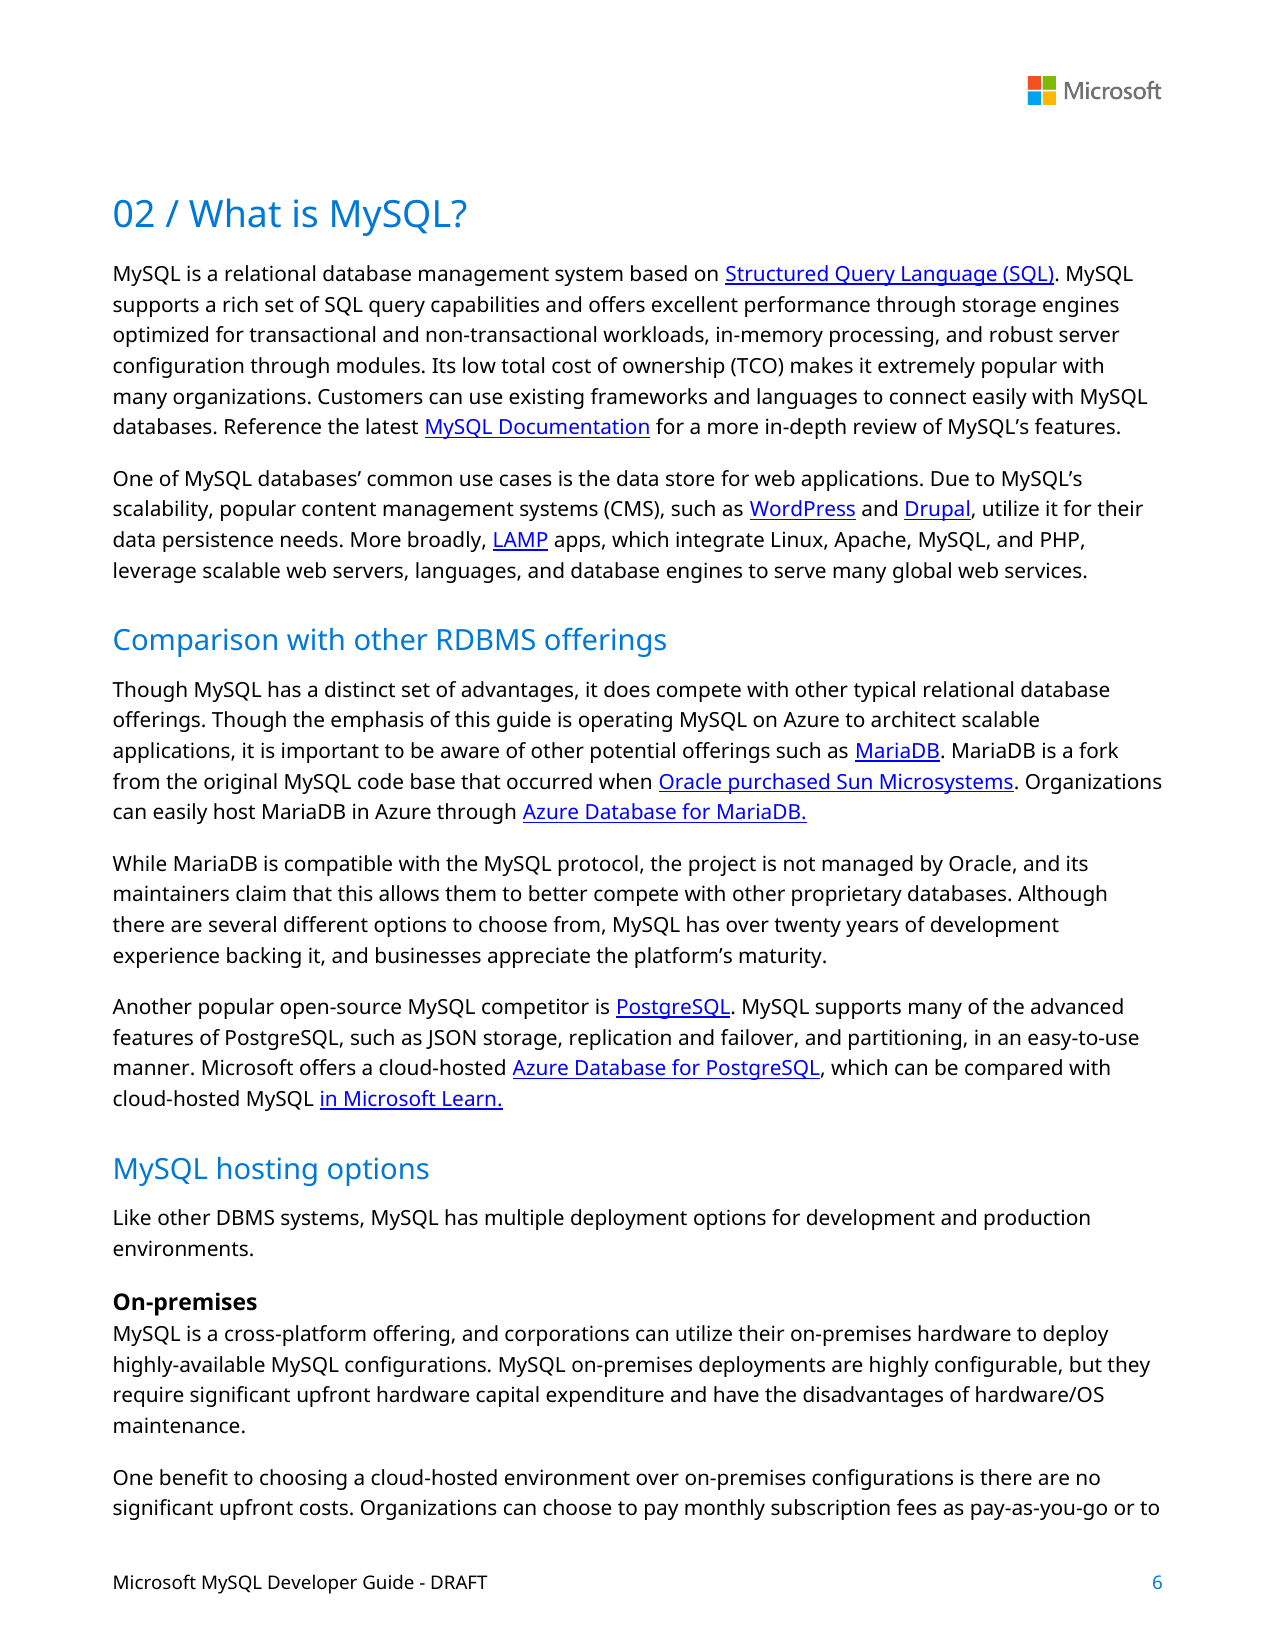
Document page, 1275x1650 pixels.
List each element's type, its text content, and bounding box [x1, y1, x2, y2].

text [112, 1463, 1162, 1522]
subtitle On-premises [112, 1286, 1162, 1317]
text Like other DBMS systems, MySQL has multiple deployment options for development and production environments. [112, 1203, 1162, 1262]
text MySQL is a cross-platform offering, and corporations can utilize their on-premises hardware to deploy highly-available MySQL configurations. MySQL on-premises deployments are highly configurable, but they require significant upfront hardware capital expenditure and have the disadvantages of hardware/OS maintenance. [112, 1319, 1162, 1439]
picture [1026, 75, 1163, 107]
subtitle MySQL hosting options [112, 1148, 1162, 1188]
text Another popular open-source MySQL competitor is PostgreSQL. MySQL supports many of the advanced features of PostgreSQL, such as JSON storage, replication and failover, and partitioning, in an easy-to-use manner. Microsoft offers a cloud-hosted Azure Database for PostgreSQL, which can be compared with cloud-hosted MySQL in Microsoft Learn. [112, 992, 1162, 1113]
text MySQL is a relational database management system based on Structured Query Language (SQL). MySQL supports a rich set of SQL query capabilities and offers excellent performance through storage engines optimized for transactional and non-transactional workloads, in-memory processing, and robust server configuration through modules. Its low total cost of ownership (TCO) makes it extremely popular with many organizations. Customers can use existing frameworks and languages to connect easily with MySQL databases. Reference the latest MySQL Documentation for a more in-depth review of MySQL’s features. [112, 259, 1162, 441]
text While MariaDB is compatible with the MySQL protocol, the project is not managed by Oracle, and its maintainers claim that this allows them to better compete with other proprietary databases. Although there are several different options to choose from, MySQL has over twenty years of development experience backing it, and businesses appreciate the platform’s maturity. [112, 849, 1162, 969]
text Though MySQL has a distinct set of advantages, it does compete with other typical relational database offerings. Though the emphasis of this guide is operating MySQL on Azure to architect scalable applications, it is important to be aware of other potential offerings such as MariaDB. MariaDB is a fork from the original MySQL code base that occurred when Oracle purchased Sun Microsystems. Organizations can easily host MariaDB in Azure through Azure Database for MariaDB. [112, 675, 1162, 826]
text One of MySQL databases’ common use cases is the data store for web applications. Due to MySQL’s scalability, popular content management systems (CMS), such as WordPress and Drupal, utilize it for their data persistence needs. More broadly, LAMP apps, which integrate Linux, Apache, MySQL, and PHP, leverage scalable web servers, languages, and database engines to serve many global web services. [112, 464, 1162, 584]
subtitle 02 / What is MySQL? [112, 187, 1162, 238]
subtitle Comparison with other RDBMS offerings [112, 620, 1162, 659]
